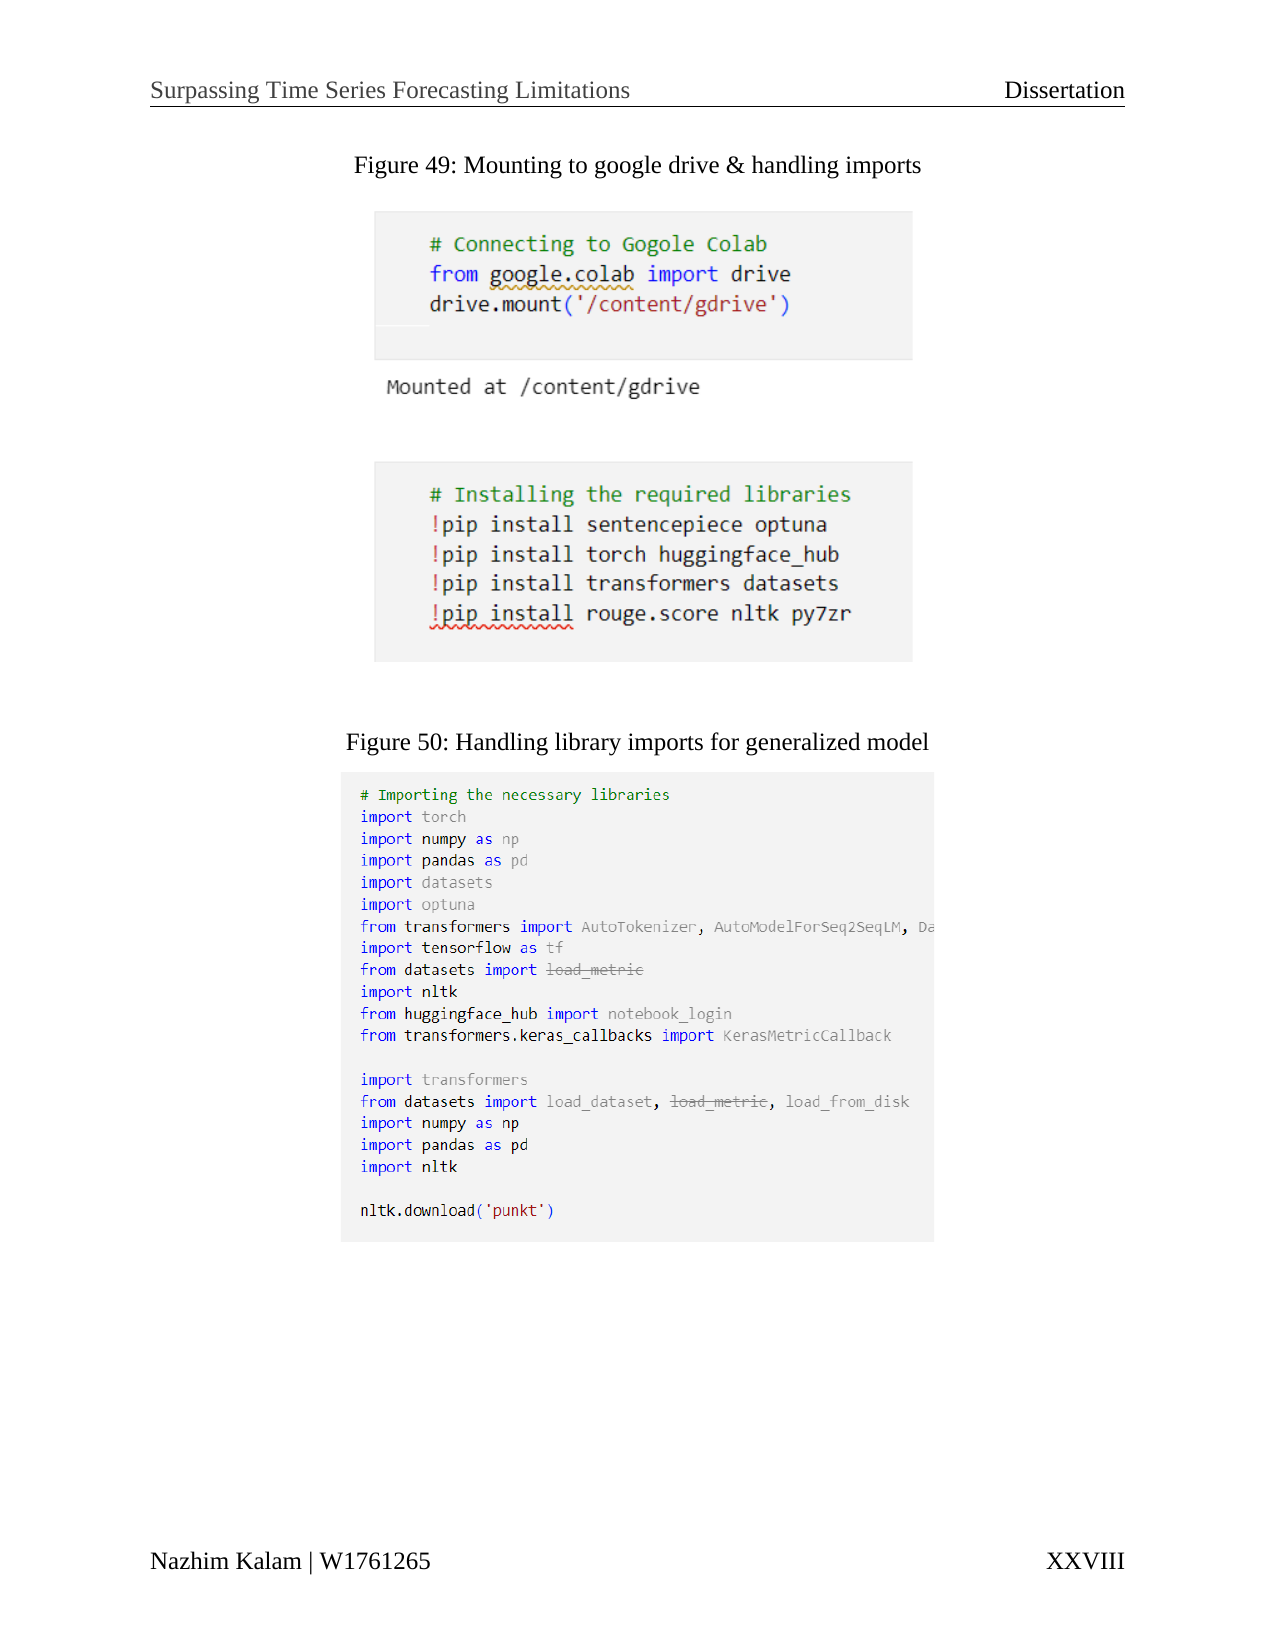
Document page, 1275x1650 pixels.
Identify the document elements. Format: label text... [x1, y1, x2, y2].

text Figure 50: Handling library imports for generalized model [150, 727, 1125, 756]
picture [362, 195, 913, 662]
text Figure 49: Mounting to google drive & handling imports [150, 150, 1125, 179]
picture [340, 772, 935, 1242]
